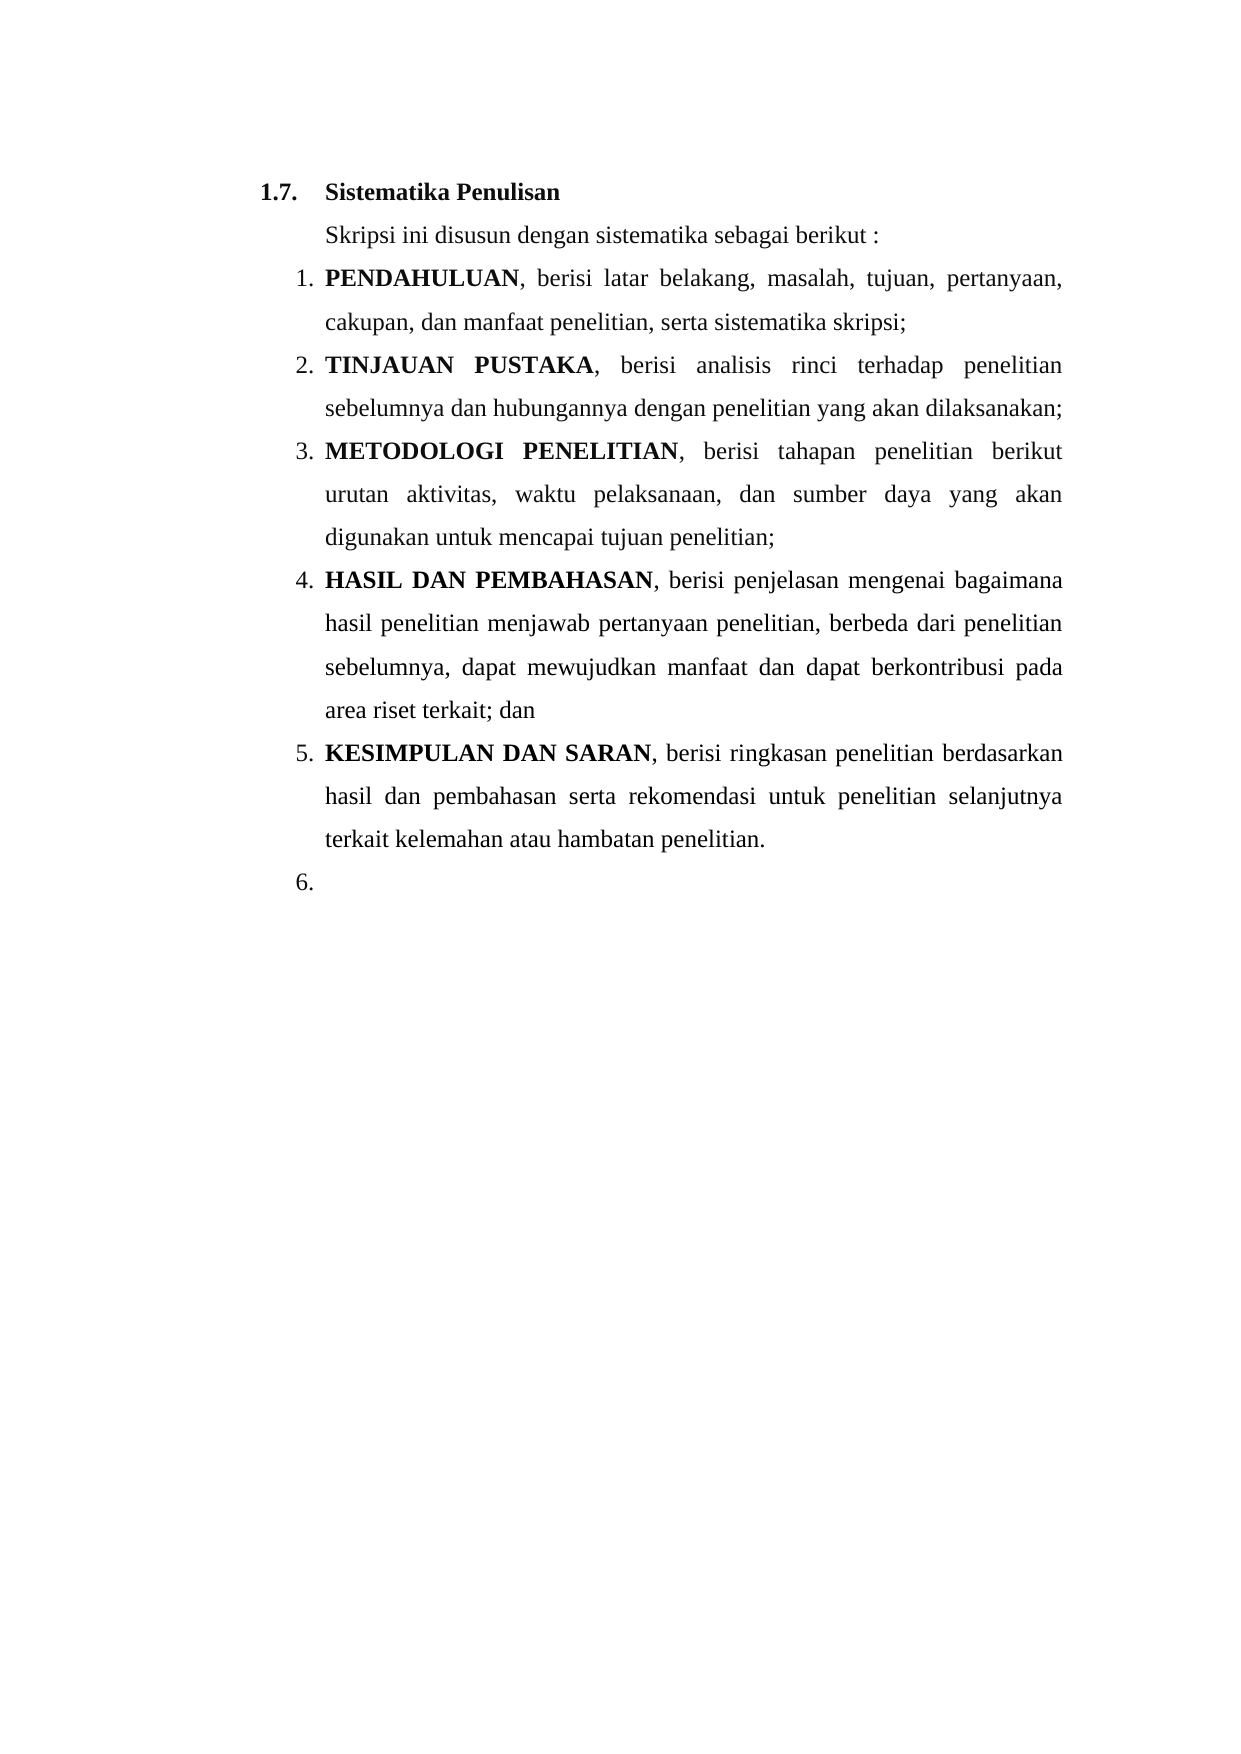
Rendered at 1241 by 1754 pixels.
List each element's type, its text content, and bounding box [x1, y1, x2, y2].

list METODOLOGI PENELITIAN, berisi tahapan penelitian berikut urutan aktivitas, waktu pelaksanaan, dan sumber daya yang akan digunakan untuk mencapai tujuan penelitian; [295, 436, 1063, 551]
text Skripsi ini disusun dengan sistematika sebagai berikut : [260, 220, 1063, 249]
subtitle Sistematika Penulisan [260, 177, 1063, 206]
list TINJAUAN PUSTAKA, berisi analisis rinci terhadap penelitian sebelumnya dan hubungannya dengan penelitian yang akan dilaksanakan; [295, 350, 1063, 422]
list PENDAHULUAN, berisi latar belakang, masalah, tujuan, pertanyaan, cakupan, dan manfaat penelitian, serta sistematika skripsi; [295, 263, 1063, 335]
list KESIMPULAN DAN SARAN, berisi ringkasan penelitian berdasarkan hasil dan pembahasan serta rekomendasi untuk penelitian selanjutnya terkait kelemahan atau hambatan penelitian. [295, 738, 1063, 853]
list HASIL DAN PEMBAHASAN, berisi penjelasan mengenai bagaimana hasil penelitian menjawab pertanyaan penelitian, berbeda dari penelitian sebelumnya, dapat mewujudkan manfaat dan dapat berkontribusi pada area riset terkait; dan [295, 565, 1063, 723]
